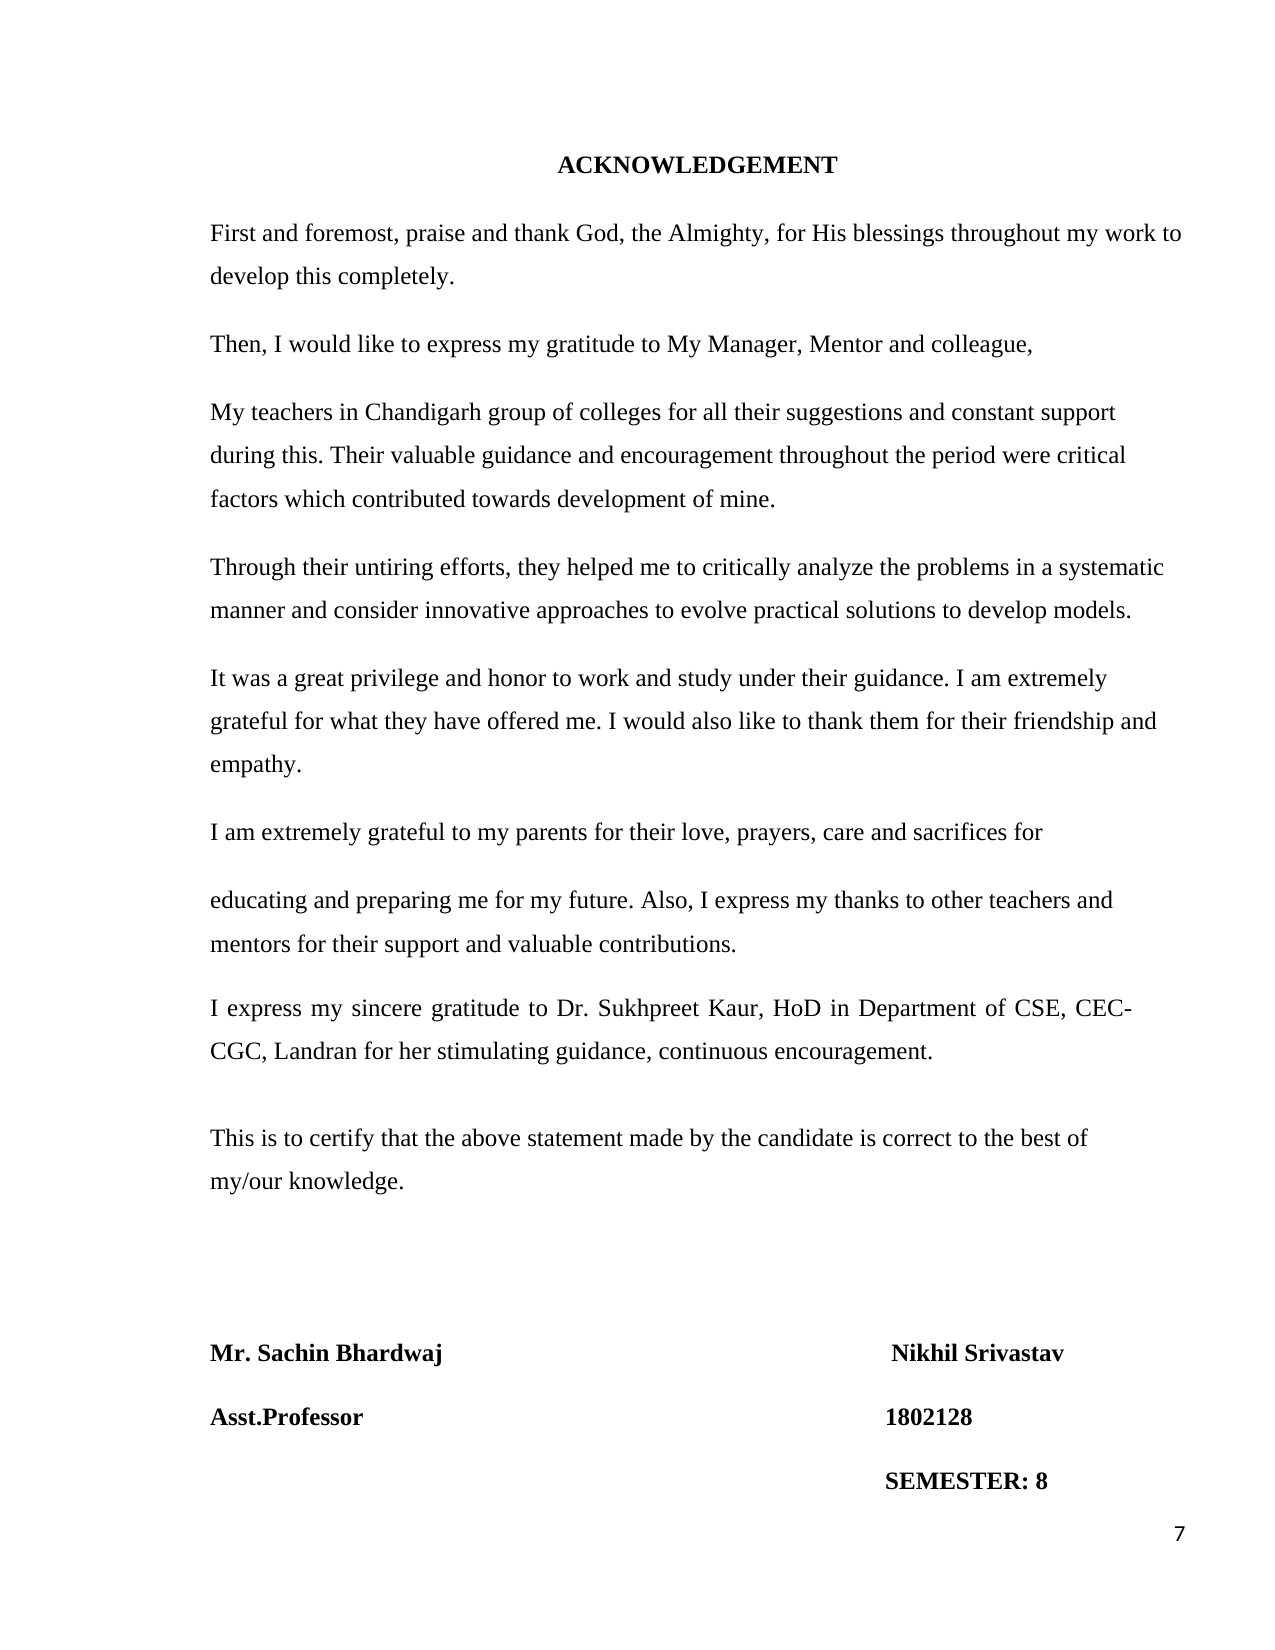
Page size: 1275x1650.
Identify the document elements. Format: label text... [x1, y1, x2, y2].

text This is to certify that the above statement made by the candidate is correct to the best of my/our knowledge. [210, 1123, 1097, 1194]
text I am extremely grateful to my parents for their love, prayers, care and sacrifices for [210, 817, 1185, 846]
text SEMESTER: 8 [885, 1466, 1185, 1495]
text It was a great privilege and honor to work and study under their guidance. I am extremely grateful for what they have offered me. I would also like to thank them for their friendship and empathy. [210, 663, 1185, 778]
text Then, I would like to express my gratitude to My Manager, Mentor and colleague, [210, 329, 1185, 358]
text First and foremost, praise and thank God, the Almighty, for His blessings throughout my work to develop this completely. [210, 218, 1185, 290]
text I express my sincere gratitude to Dr. Sukhpreet Kaur, HoD in Department of CSE, CEC-CGC, Landran for her stimulating guidance, continuous encouragement. [210, 993, 1134, 1064]
text Asst.Professor 1802128 [210, 1402, 1185, 1431]
text Through their untiring efforts, they helped me to critically analyze the problems in a systematic manner and consider innovative approaches to evolve practical solutions to develop models. [210, 552, 1185, 624]
text My teachers in Chandigarh group of colleges for all their suggestions and constant support during this. Their valuable guidance and encouragement throughout the period were critical factors which contributed towards development of mine. [210, 397, 1185, 512]
text ACKNOWLEDGEMENT [210, 150, 1185, 179]
text Mr. Sachin Bhardwaj Nikhil Srivastav [210, 1338, 1185, 1367]
text educating and preparing me for my future. Also, I express my thanks to other teachers and mentors for their support and valuable contributions. [210, 886, 1185, 957]
